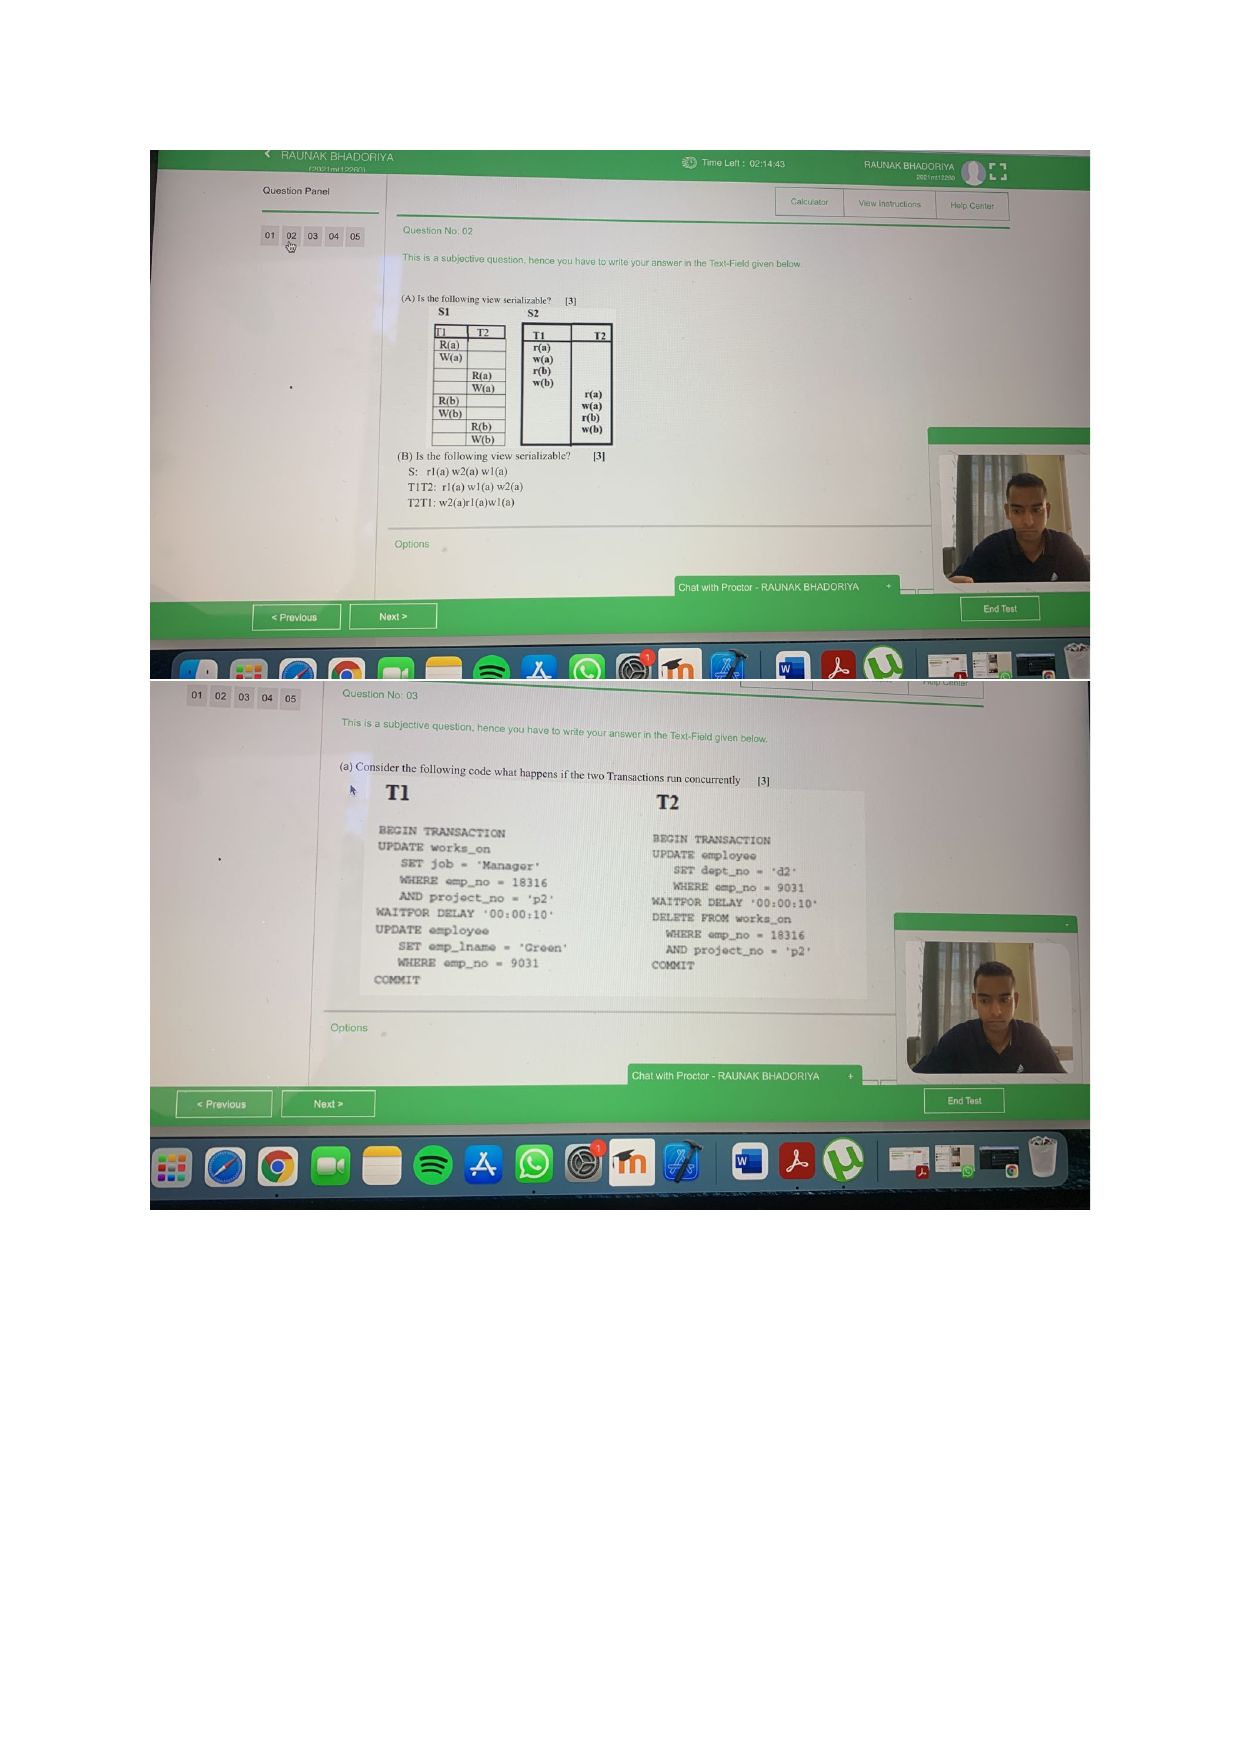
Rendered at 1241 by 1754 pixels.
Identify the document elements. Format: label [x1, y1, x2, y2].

picture [150, 150, 1091, 679]
picture [150, 681, 1091, 1210]
